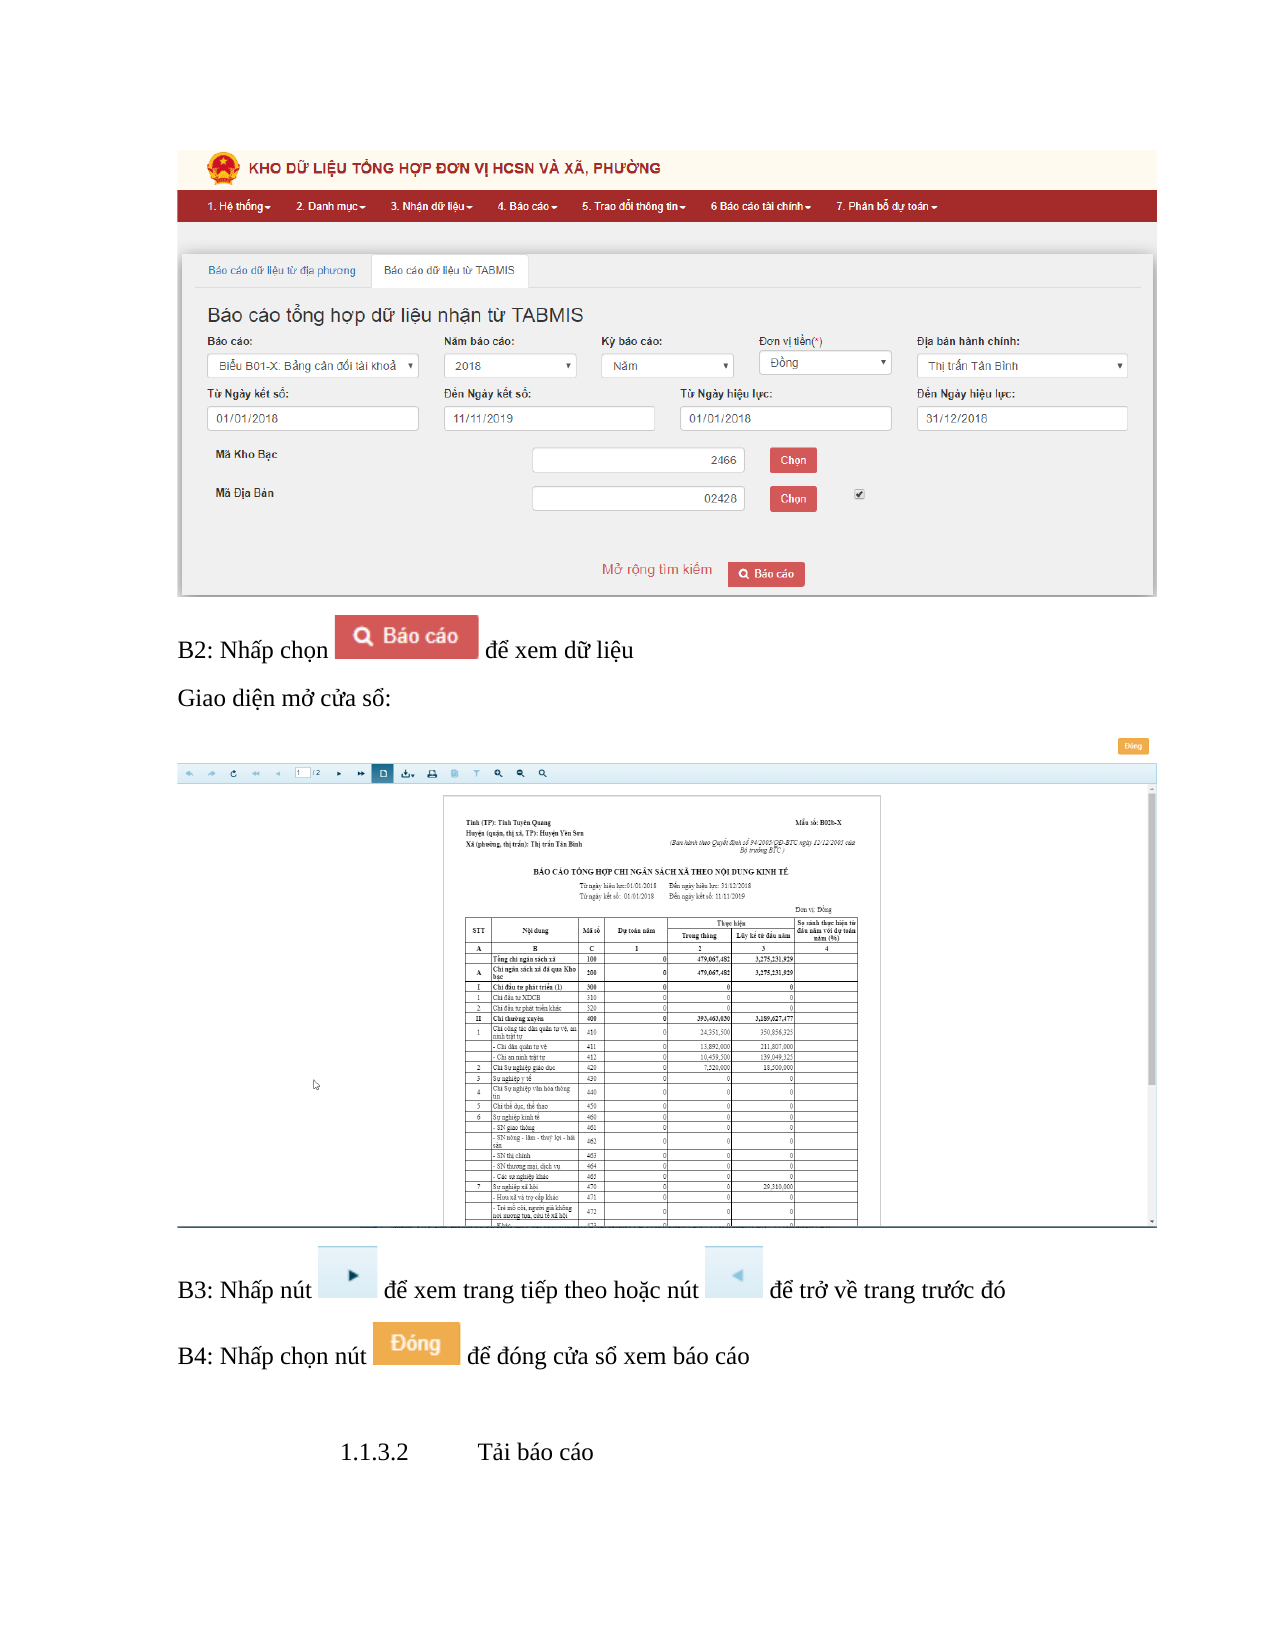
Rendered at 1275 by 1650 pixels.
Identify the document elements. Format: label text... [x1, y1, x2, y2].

picture [373, 1322, 461, 1365]
text B3: Nhấp nút để xem trang tiếp theo hoặc nút để trở về trang trước đó [177, 1246, 1157, 1303]
text Giao diện mở cửa sổ: [177, 683, 1157, 712]
picture [318, 1246, 378, 1298]
picture [177, 731, 1157, 1228]
text B2: Nhấp chọn để xem dữ liệu [177, 615, 1157, 664]
text Tải báo cáo [340, 1437, 1157, 1465]
picture [177, 150, 1157, 597]
text B4: Nhấp chọn nút để đóng cửa sổ xem báo cáo [177, 1322, 1157, 1370]
picture [334, 615, 479, 659]
picture [705, 1246, 763, 1298]
